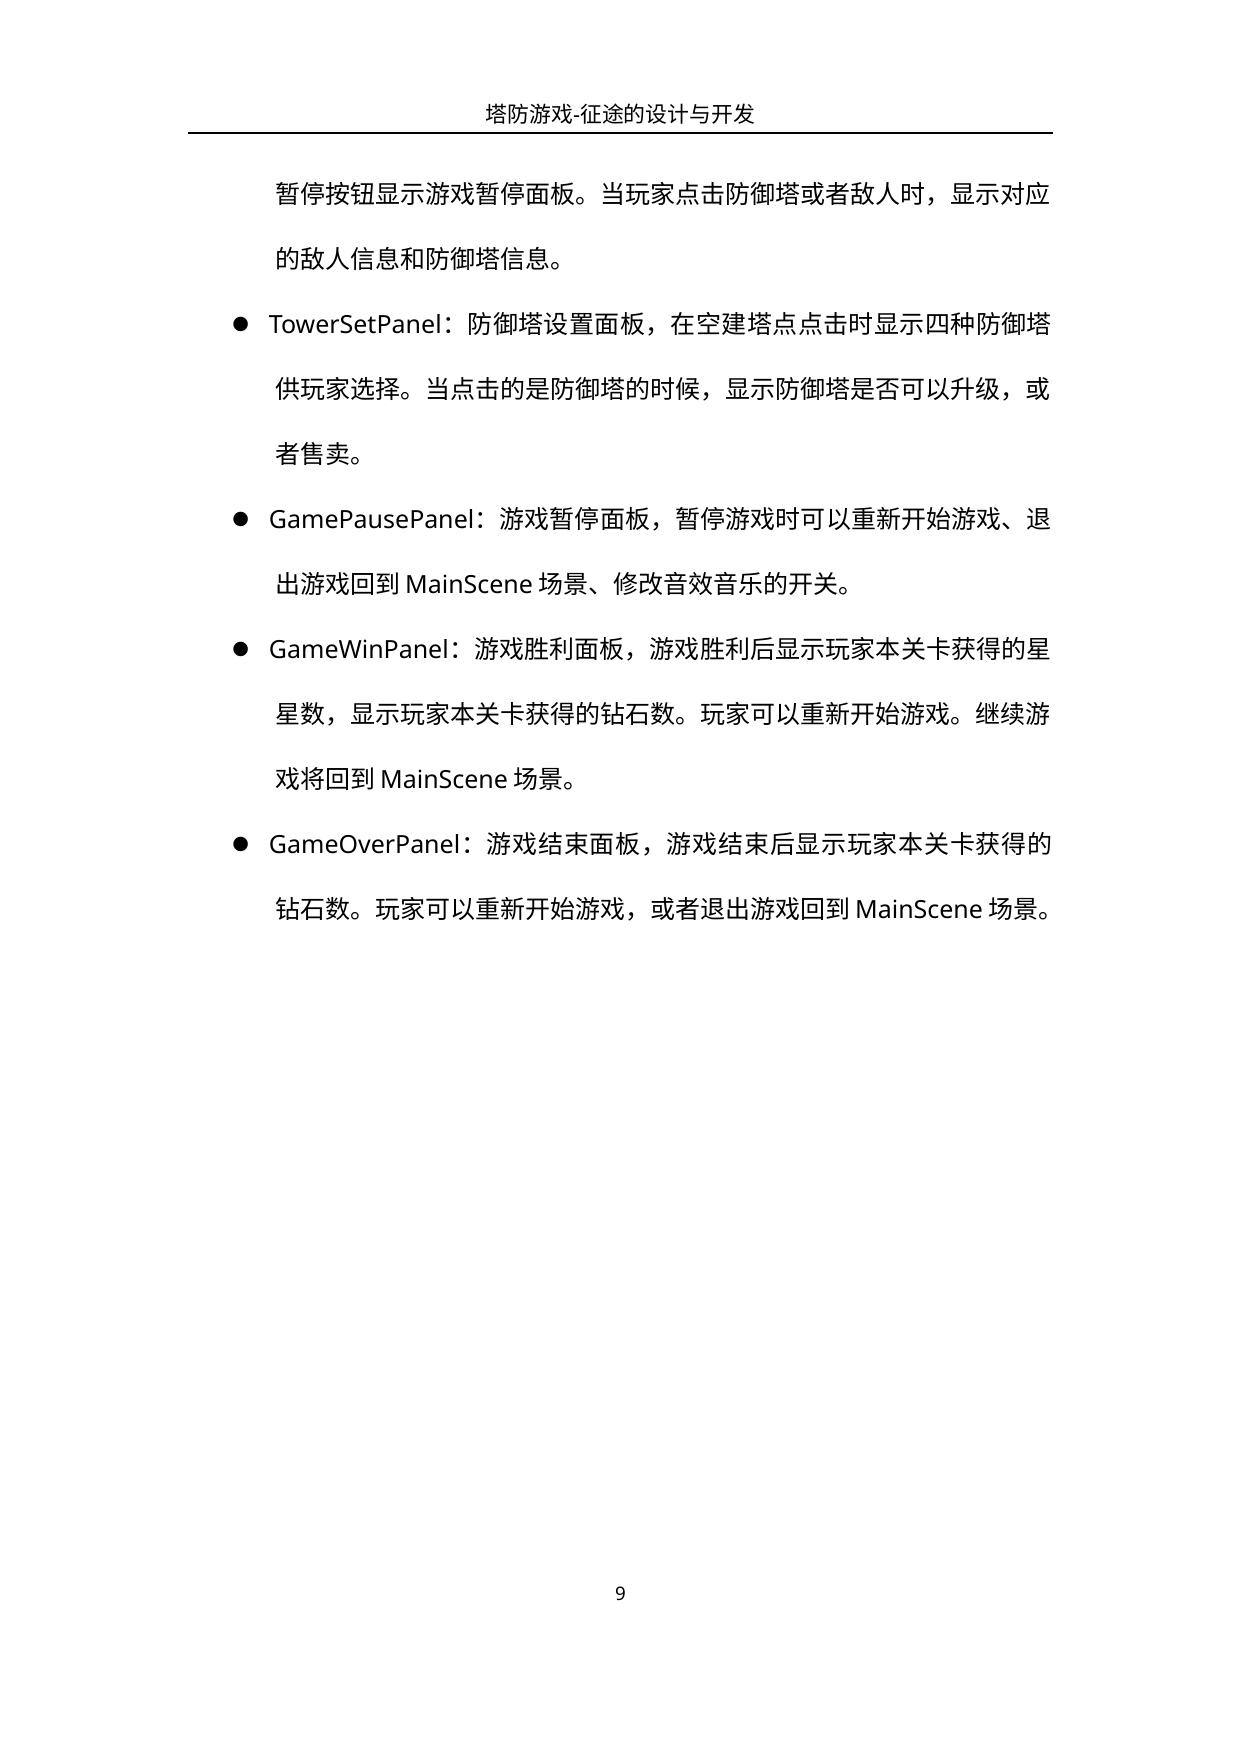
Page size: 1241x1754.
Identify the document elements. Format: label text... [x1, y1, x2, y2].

list GameOverPanel：游戏结束面板，游戏结束后显示玩家本关卡获得的钻石数。玩家可以重新开始游戏，或者退出游戏回到MainScene场景。 [231, 810, 1053, 940]
list GamePausePanel：游戏暂停面板，暂停游戏时可以重新开始游戏、退出游戏回到MainScene场景、修改音效音乐的开关。 [231, 485, 1053, 615]
list GameWinPanel：游戏胜利面板，游戏胜利后显示玩家本关卡获得的星星数，显示玩家本关卡获得的钻石数。玩家可以重新开始游戏。继续游戏将回到MainScene场景。 [231, 615, 1053, 810]
list TowerSetPanel：防御塔设置面板，在空建塔点点击时显示四种防御塔供玩家选择。当点击的是防御塔的时候，显示防御塔是否可以升级，或者售卖。 [231, 290, 1053, 485]
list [231, 160, 1053, 290]
